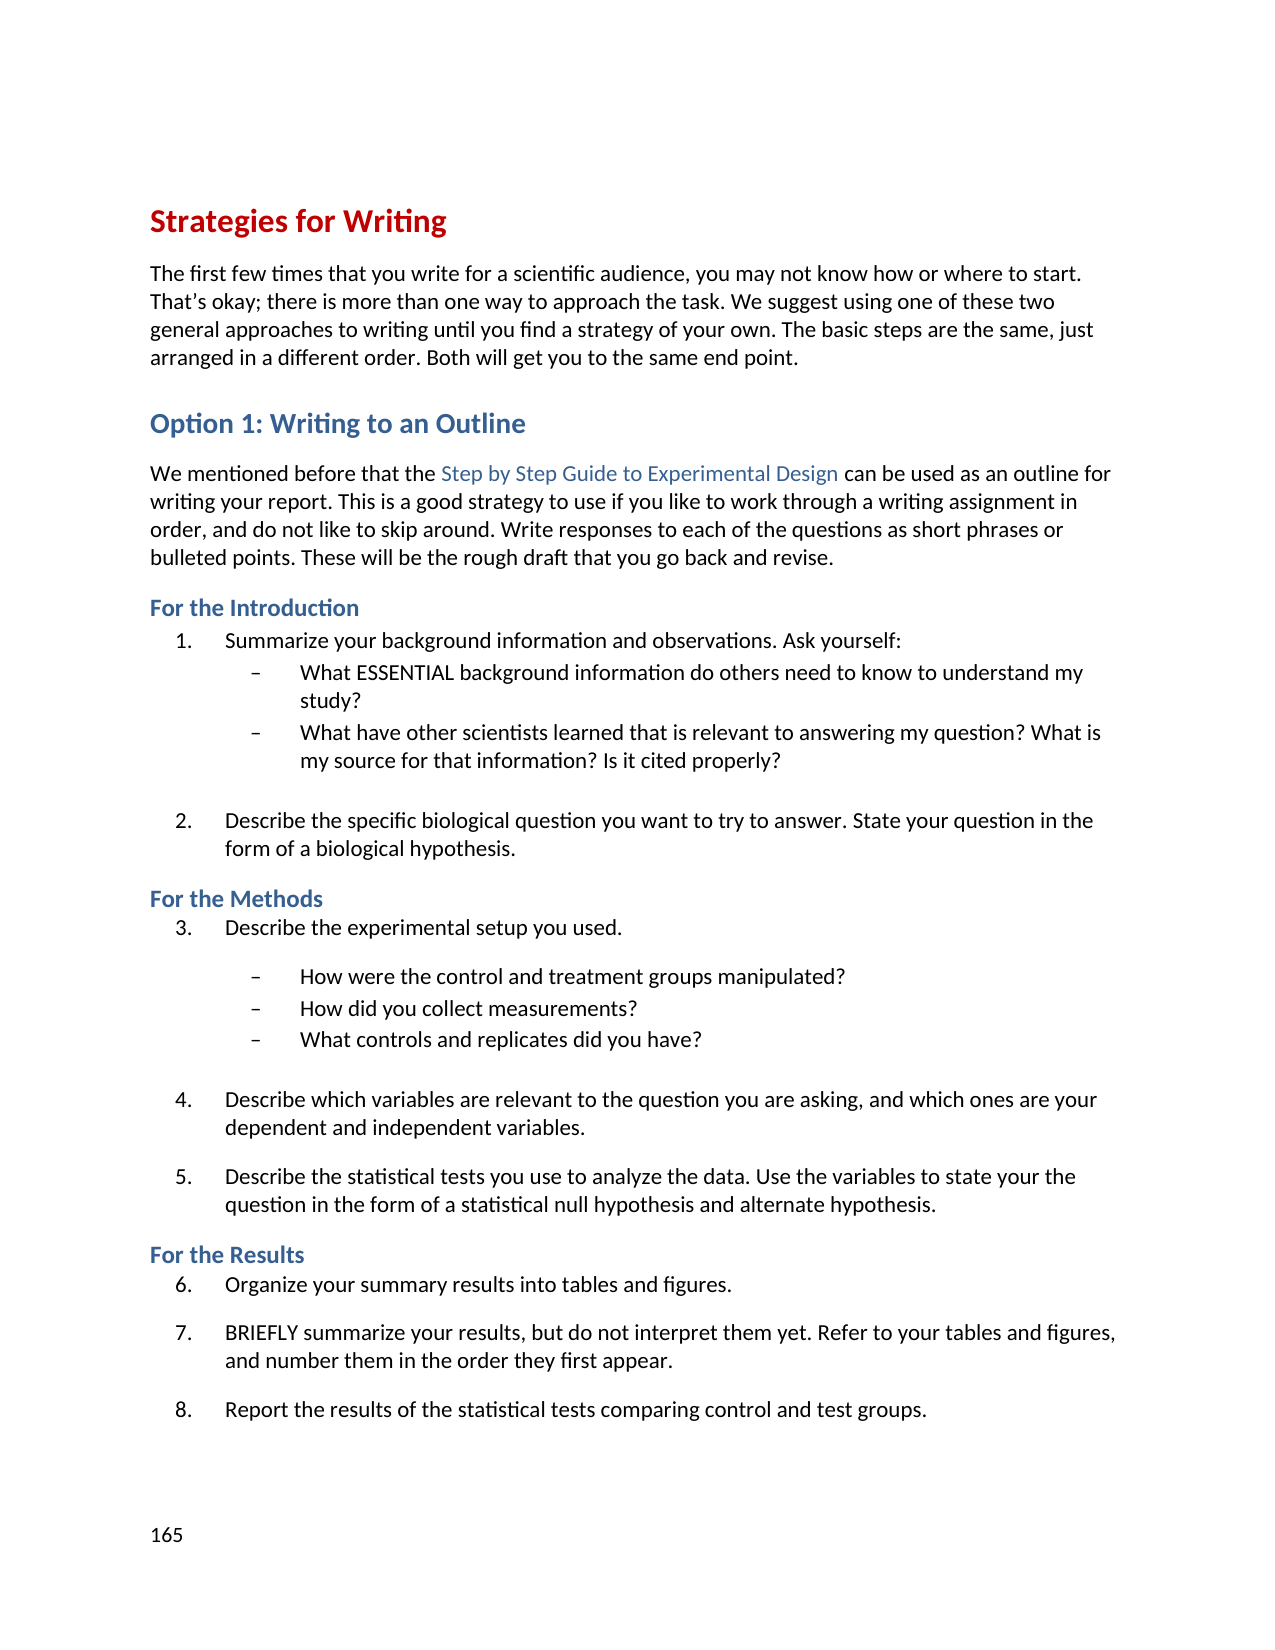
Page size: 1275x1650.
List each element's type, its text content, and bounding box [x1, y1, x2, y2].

list Report the results of the statistical tests comparing control and test groups. [175, 1395, 1125, 1423]
text The first few times that you write for a scientific audience, you may not know how or where to start. That’s okay; there is more than one way to approach the task. We suggest using one of these two general approaches to writing until you find a strategy of your own. The basic steps are the same, just arranged in a different order. Both will get you to the same end point. [150, 259, 1125, 372]
list What controls and replicates did you have? [250, 1026, 1125, 1082]
list Describe the statistical tests you use to analyze the data. Use the variables to state your the question in the form of a statistical null hypothesis and alternate hypothesis. [175, 1162, 1125, 1218]
list Describe the experimental setup you used. [175, 913, 1125, 941]
subtitle For the Methods [150, 883, 1125, 913]
subtitle For the Results [150, 1239, 1125, 1270]
subtitle Strategies for Writing [150, 200, 1125, 241]
subtitle Option 1: Writing to an Outline [150, 405, 1125, 441]
list Organize your summary results into tables and figures. [175, 1270, 1125, 1298]
list How were the control and treatment groups manipulated? [250, 962, 1125, 990]
list BRIEFLY summarize your results, but do not interpret them yet. Refer to your tables and figures, and number them in the order they first appear. [175, 1318, 1125, 1374]
list What ESSENTIAL background information do others need to know to understand my study? [250, 658, 1125, 714]
list What have other scientists learned that is relevant to answering my question? What is my source for that information? Is it cited properly? [250, 718, 1125, 802]
list Describe which variables are relevant to the question you are asking, and which ones are your dependent and independent variables. [175, 1085, 1125, 1141]
list How did you collect measurements? [250, 994, 1125, 1022]
subtitle For the Introduction [150, 592, 1125, 623]
text We mentioned before that the Step by Step Guide to Experimental Design can be used as an outline for writing your report. This is a good strategy to use if you like to work through a writing assignment in order, and do not like to skip around. Write responses to each of the questions as short phrases or bulleted points. These will be the rough draft that you go back and revise. [150, 459, 1125, 571]
list Describe the specific biological question you want to try to answer. State your question in the form of a biological hypothesis. [175, 806, 1125, 862]
list Summarize your background information and observations. Ask yourself: [175, 626, 1125, 654]
